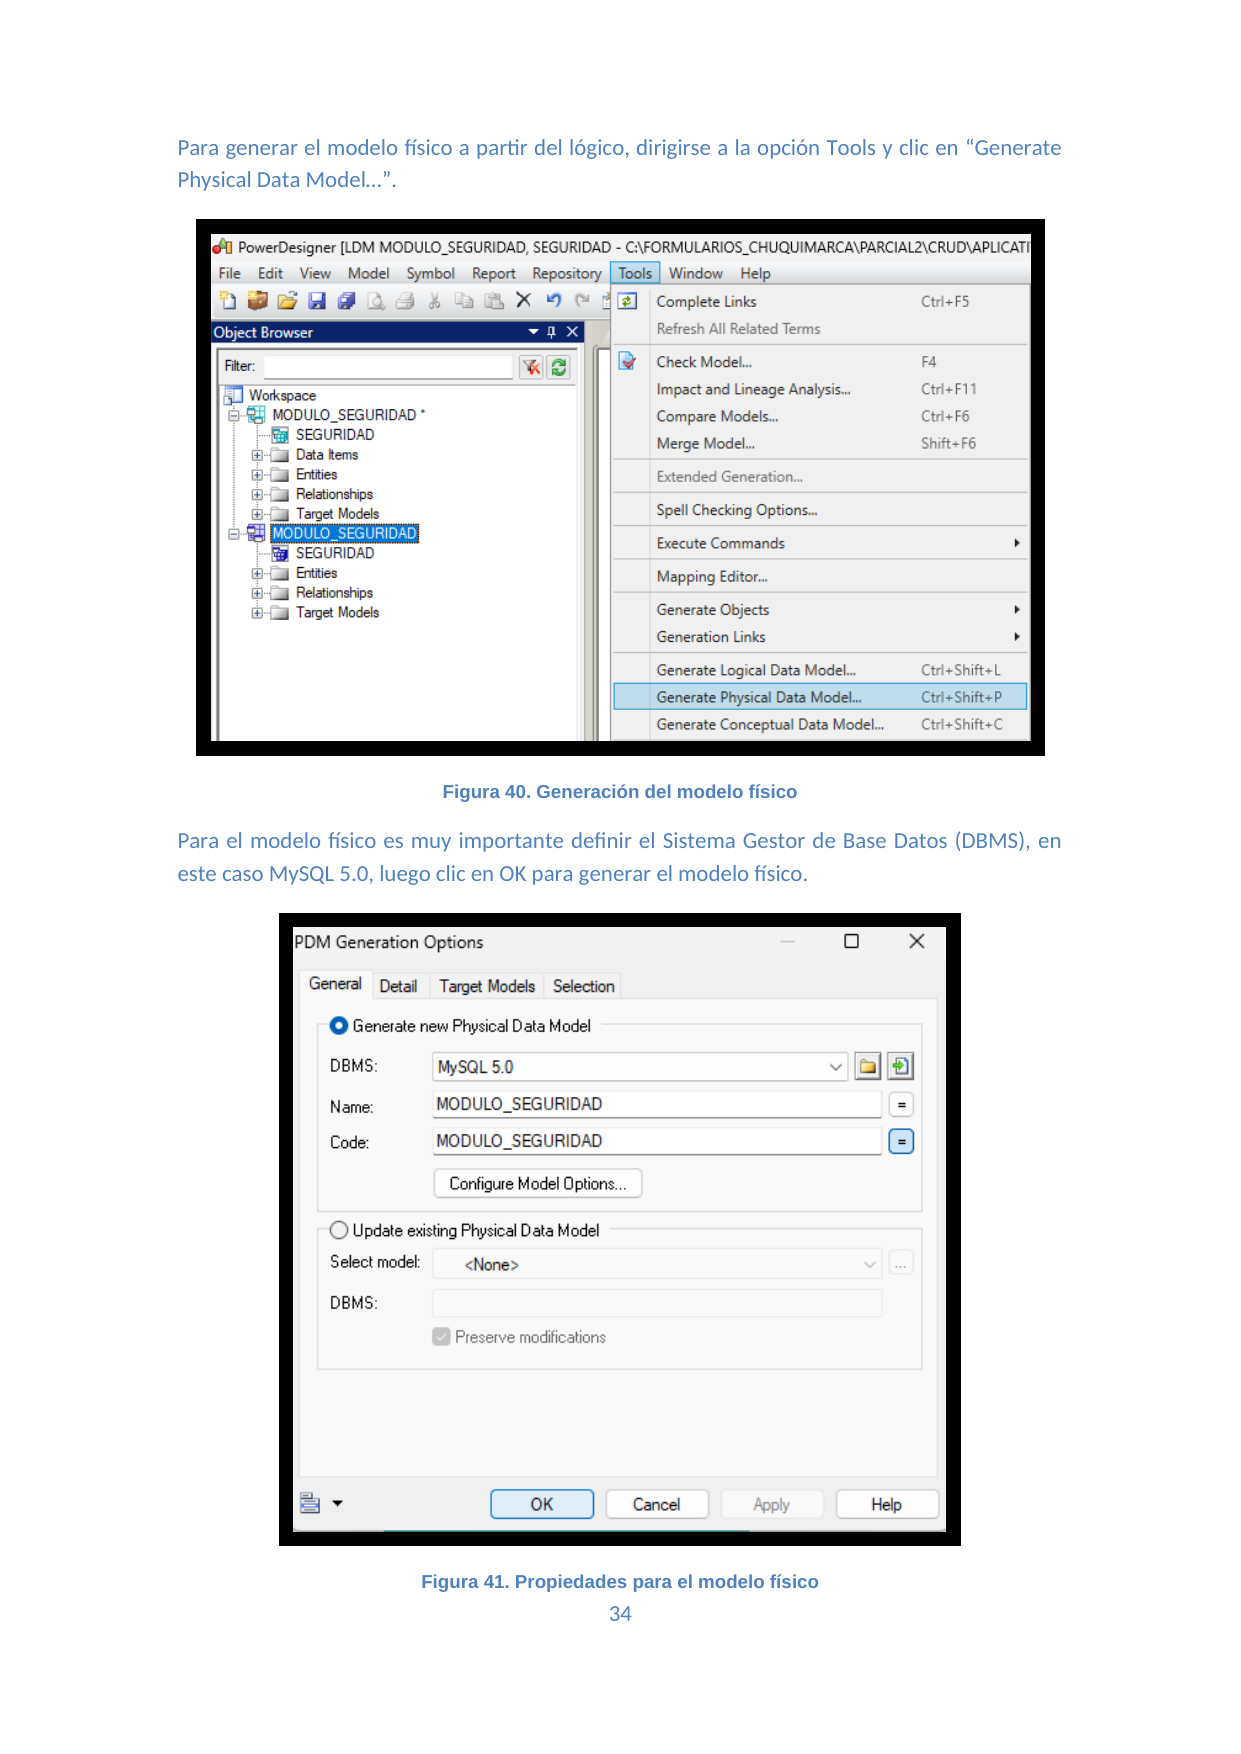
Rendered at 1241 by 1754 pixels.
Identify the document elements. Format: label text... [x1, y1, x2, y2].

text Para el modelo físico es muy importante definir el Sistema Gestor de Base Datos (DBMS), en este caso MySQL 5.0, luego clic en OK para generar el modelo físico. [177, 826, 1063, 887]
text Para generar el modelo físico a partir del lógico, dirigirse a la opción Tools y clic en “Generate Physical Data Model…”. [177, 133, 1063, 193]
picture [211, 234, 1031, 741]
picture [293, 927, 946, 1532]
